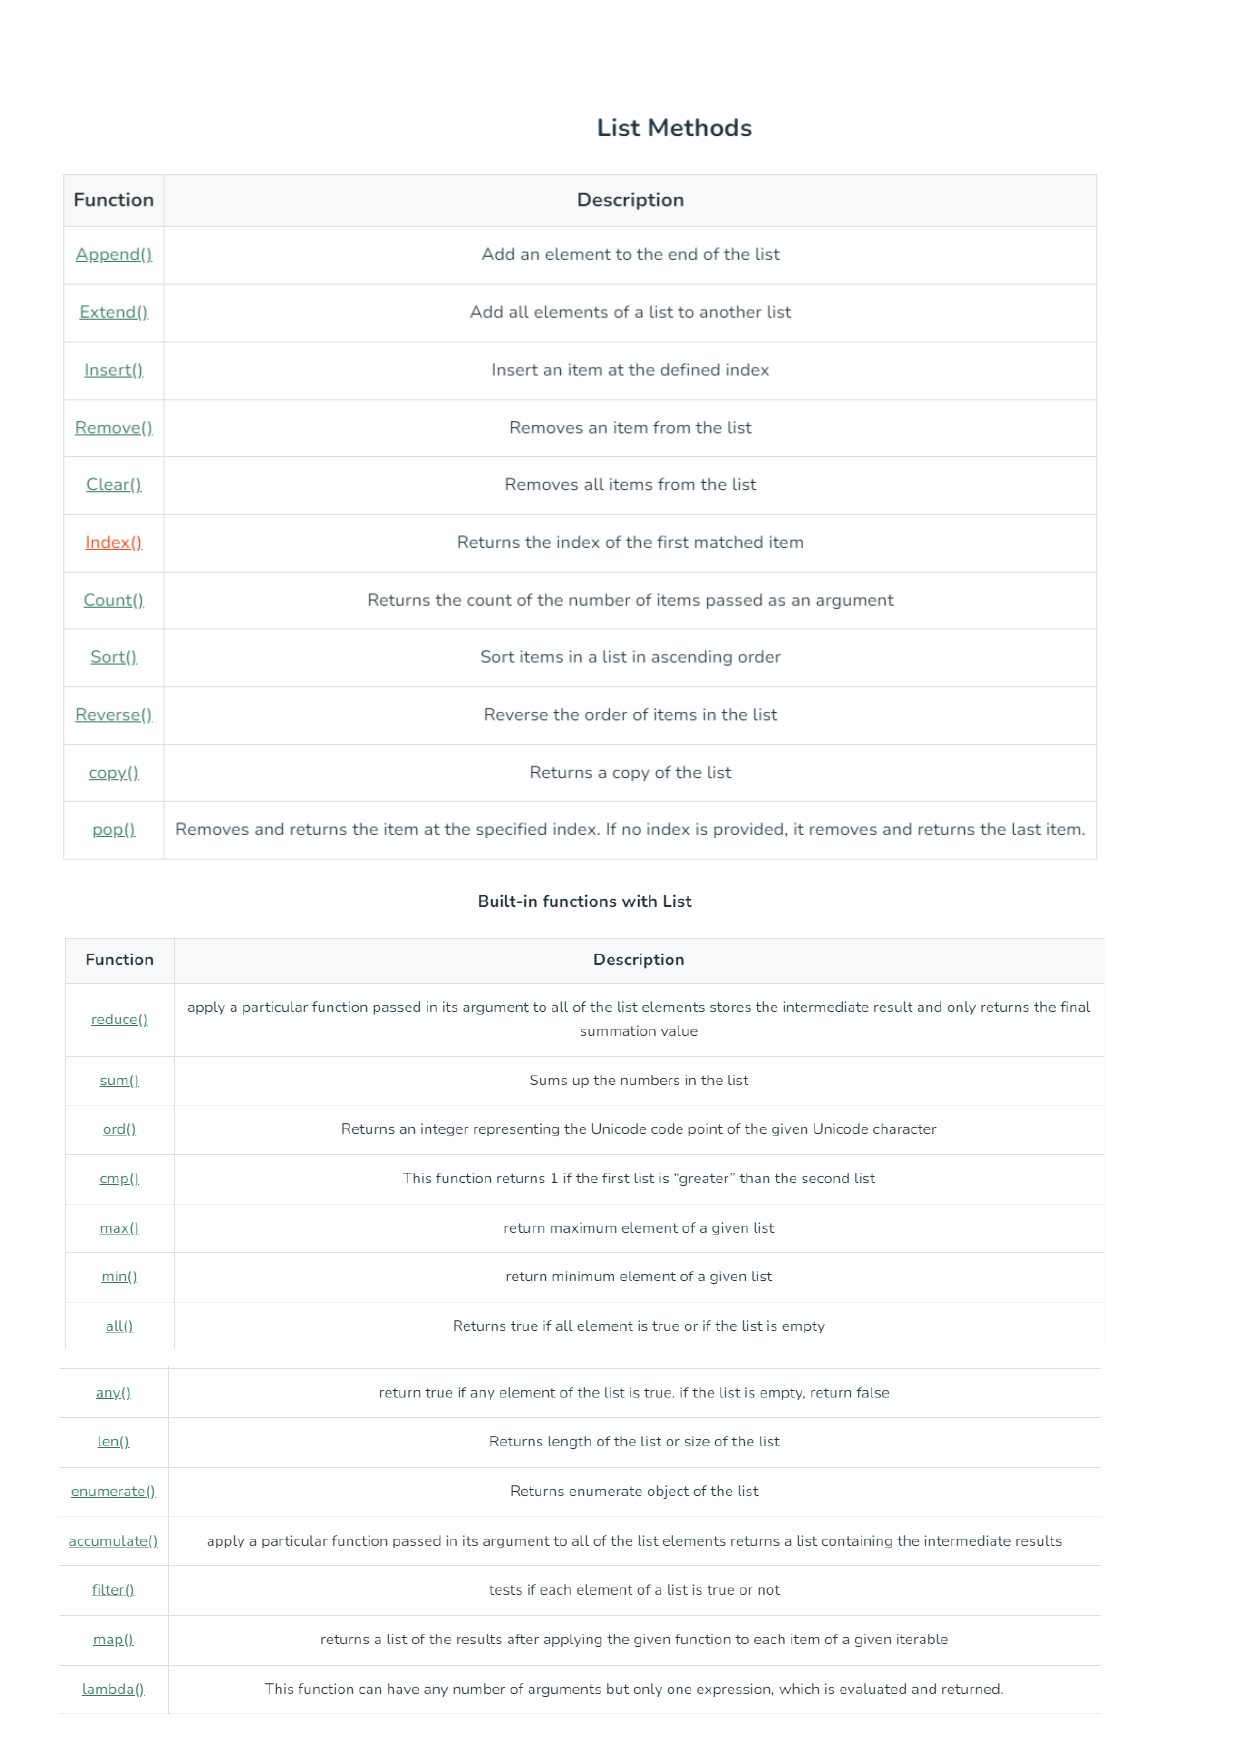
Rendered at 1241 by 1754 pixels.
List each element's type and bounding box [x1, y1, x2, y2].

picture [59, 103, 1109, 869]
picture [59, 1366, 1102, 1714]
picture [59, 887, 1105, 1348]
